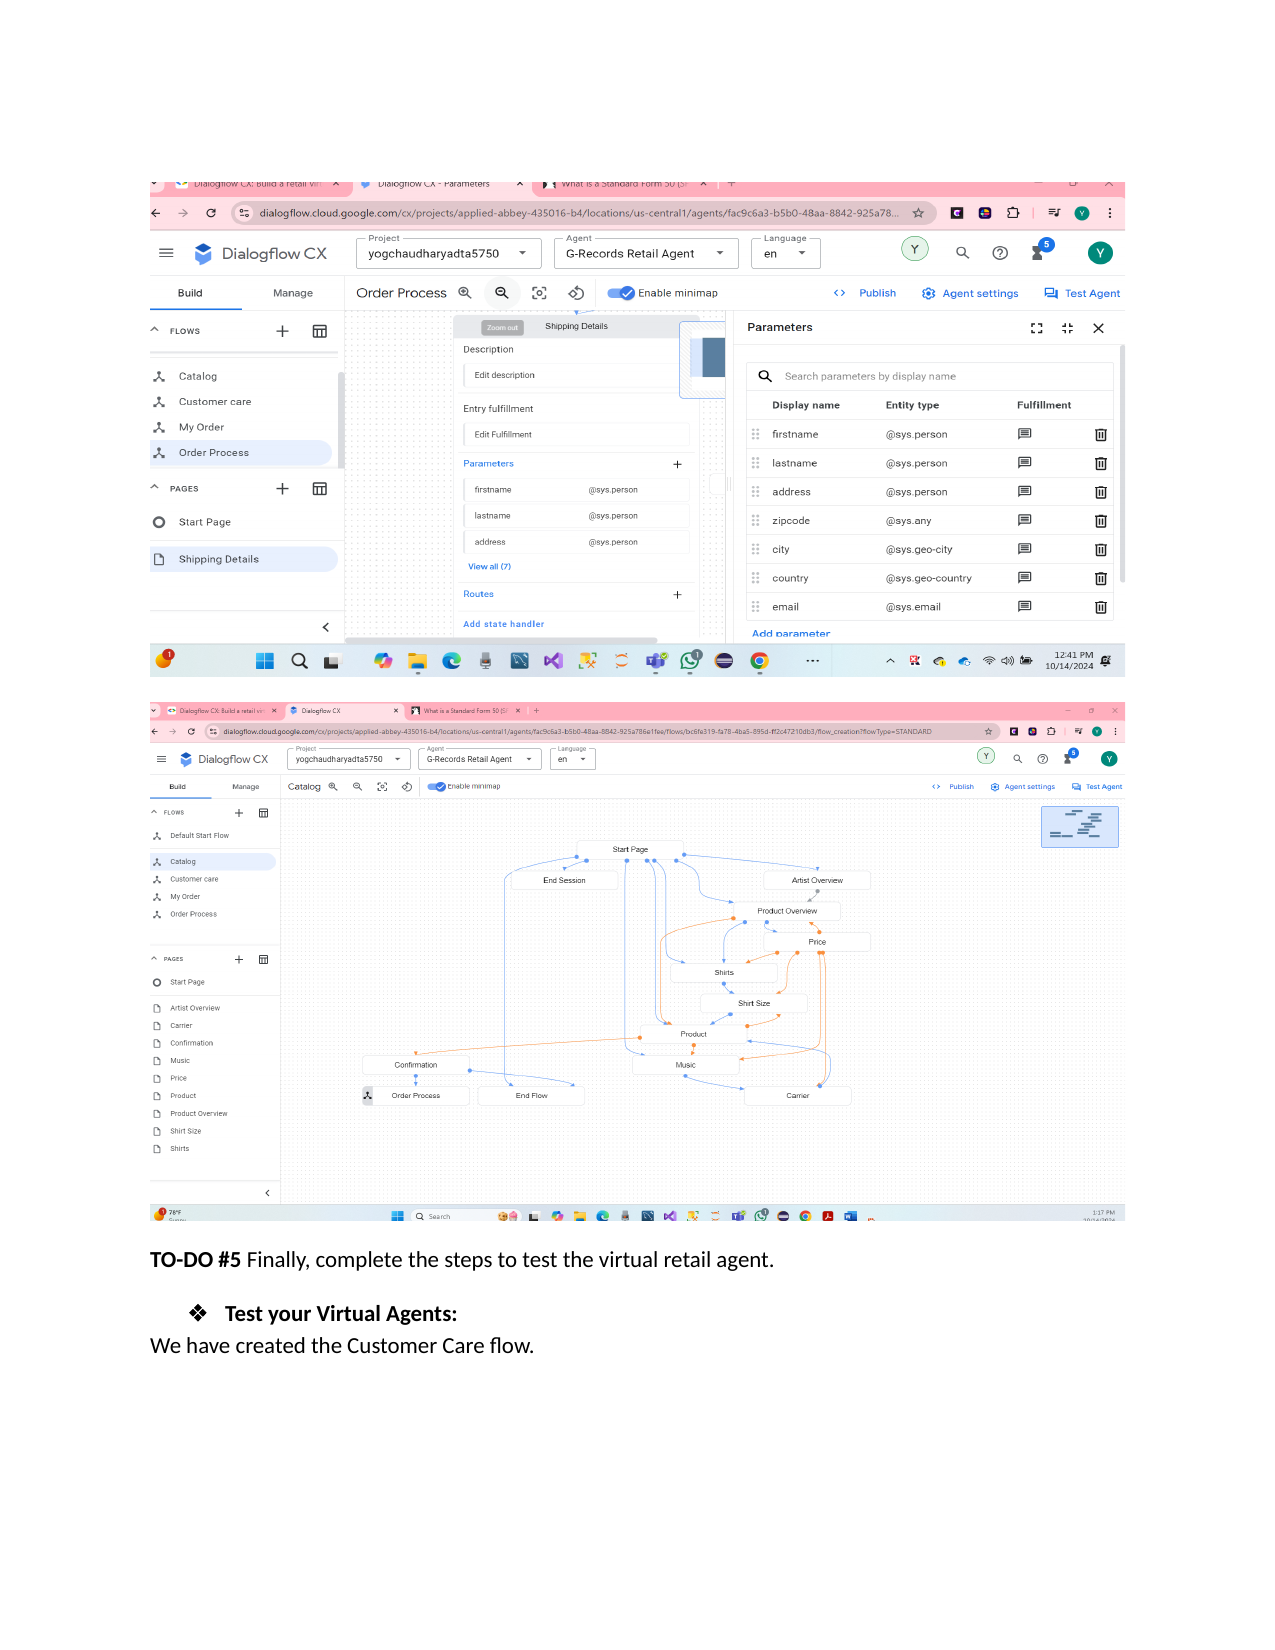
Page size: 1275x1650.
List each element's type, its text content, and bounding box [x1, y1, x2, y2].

text TO-DO #5 Finally, complete the steps to test the virtual retail agent. [150, 1246, 1125, 1274]
picture [150, 182, 1125, 677]
picture [150, 702, 1125, 1221]
text We have created the Customer Care flow. [150, 1331, 1125, 1359]
list Test your Virtual Agents: [187, 1299, 1125, 1327]
